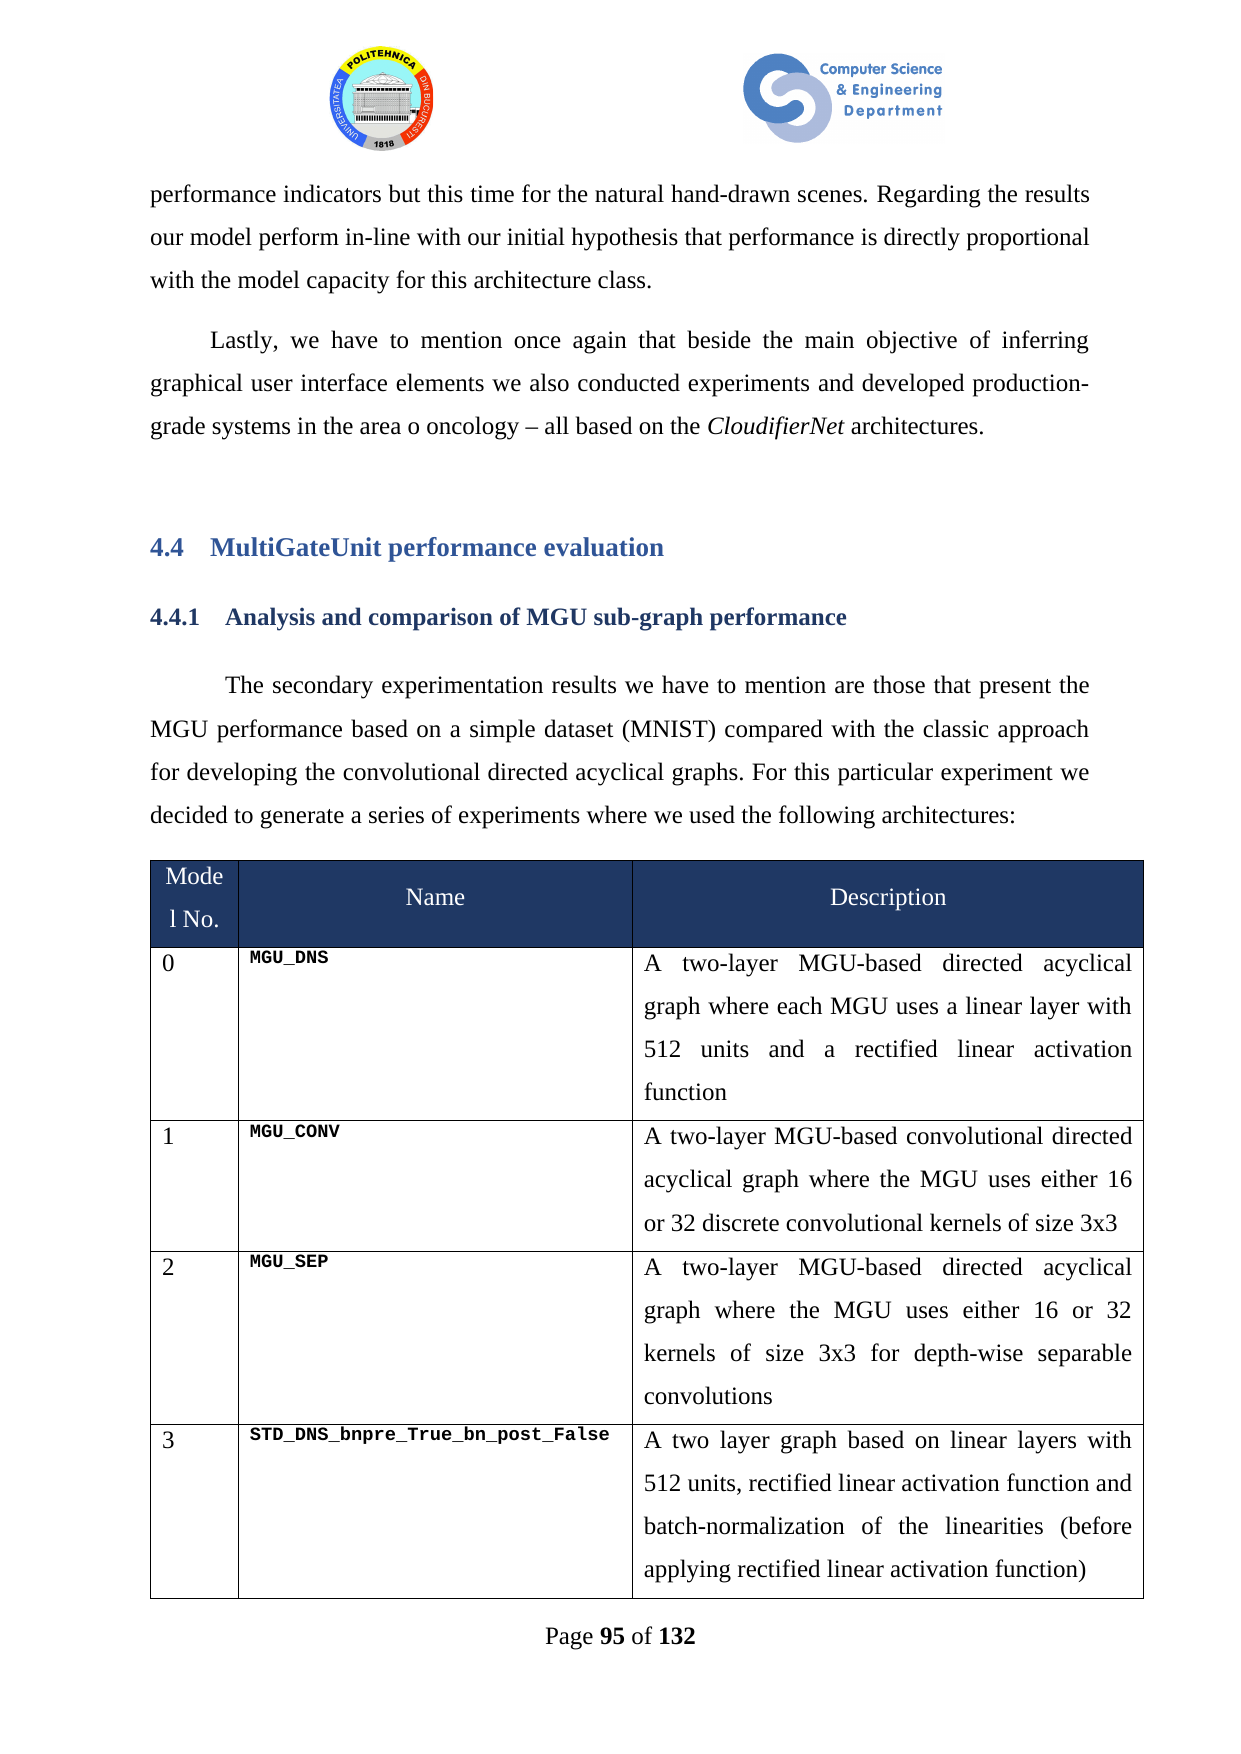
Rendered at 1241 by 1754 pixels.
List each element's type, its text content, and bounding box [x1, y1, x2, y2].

picture [742, 53, 946, 144]
table_cell MGU_DNS [239, 948, 632, 1120]
table_header Name [239, 861, 632, 947]
table_cell 2 [151, 1252, 238, 1424]
table_cell 0 [151, 948, 238, 1120]
picture [329, 46, 434, 151]
table_cell A two layer graph based on linear layers with 512 units, rectified linear activation function and batch-normalization of the linearities (before applying rectified linear activation function) [633, 1425, 1143, 1598]
subtitle MultiGateUnit performance evaluation [150, 531, 1090, 562]
table_header Model No. [151, 861, 238, 947]
table_cell 1 [151, 1121, 238, 1251]
subtitle Analysis and comparison of MGU sub-graph performance [150, 602, 1090, 631]
text Lastly, we have to mention once again that beside the main objective of inferring graphical user interface elements we also conducted experiments and developed production-grade systems in the area o oncology – all based on the CloudifierNet architectures. [150, 325, 1090, 440]
table_cell MGU_SEP [239, 1252, 632, 1424]
table_cell A two-layer MGU-based directed acyclical graph where each MGU uses a linear layer with 512 units and a rectified linear activation function [633, 948, 1143, 1120]
table_cell A two-layer MGU-based directed acyclical graph where the MGU uses either 16 or 32 kernels of size 3x3 for depth-wise separable convolutions [633, 1252, 1143, 1424]
table_cell 3 [151, 1425, 238, 1598]
table_cell MGU_CONV [239, 1121, 632, 1251]
table_header Description [633, 861, 1143, 947]
table_cell A two-layer MGU-based convolutional directed acyclical graph where the MGU uses either 16 or 32 discrete convolutional kernels of size 3x3 [633, 1121, 1143, 1251]
table_cell STD_DNS_bnpre_True_bn_post_False [239, 1425, 632, 1598]
text The secondary experimentation results we have to mention are those that present the MGU performance based on a simple dataset (MNIST) compared with the classic approach for developing the convolutional directed acyclical graphs. For this particular experiment we decided to generate a series of experiments where we used the following architectures: [150, 671, 1090, 829]
